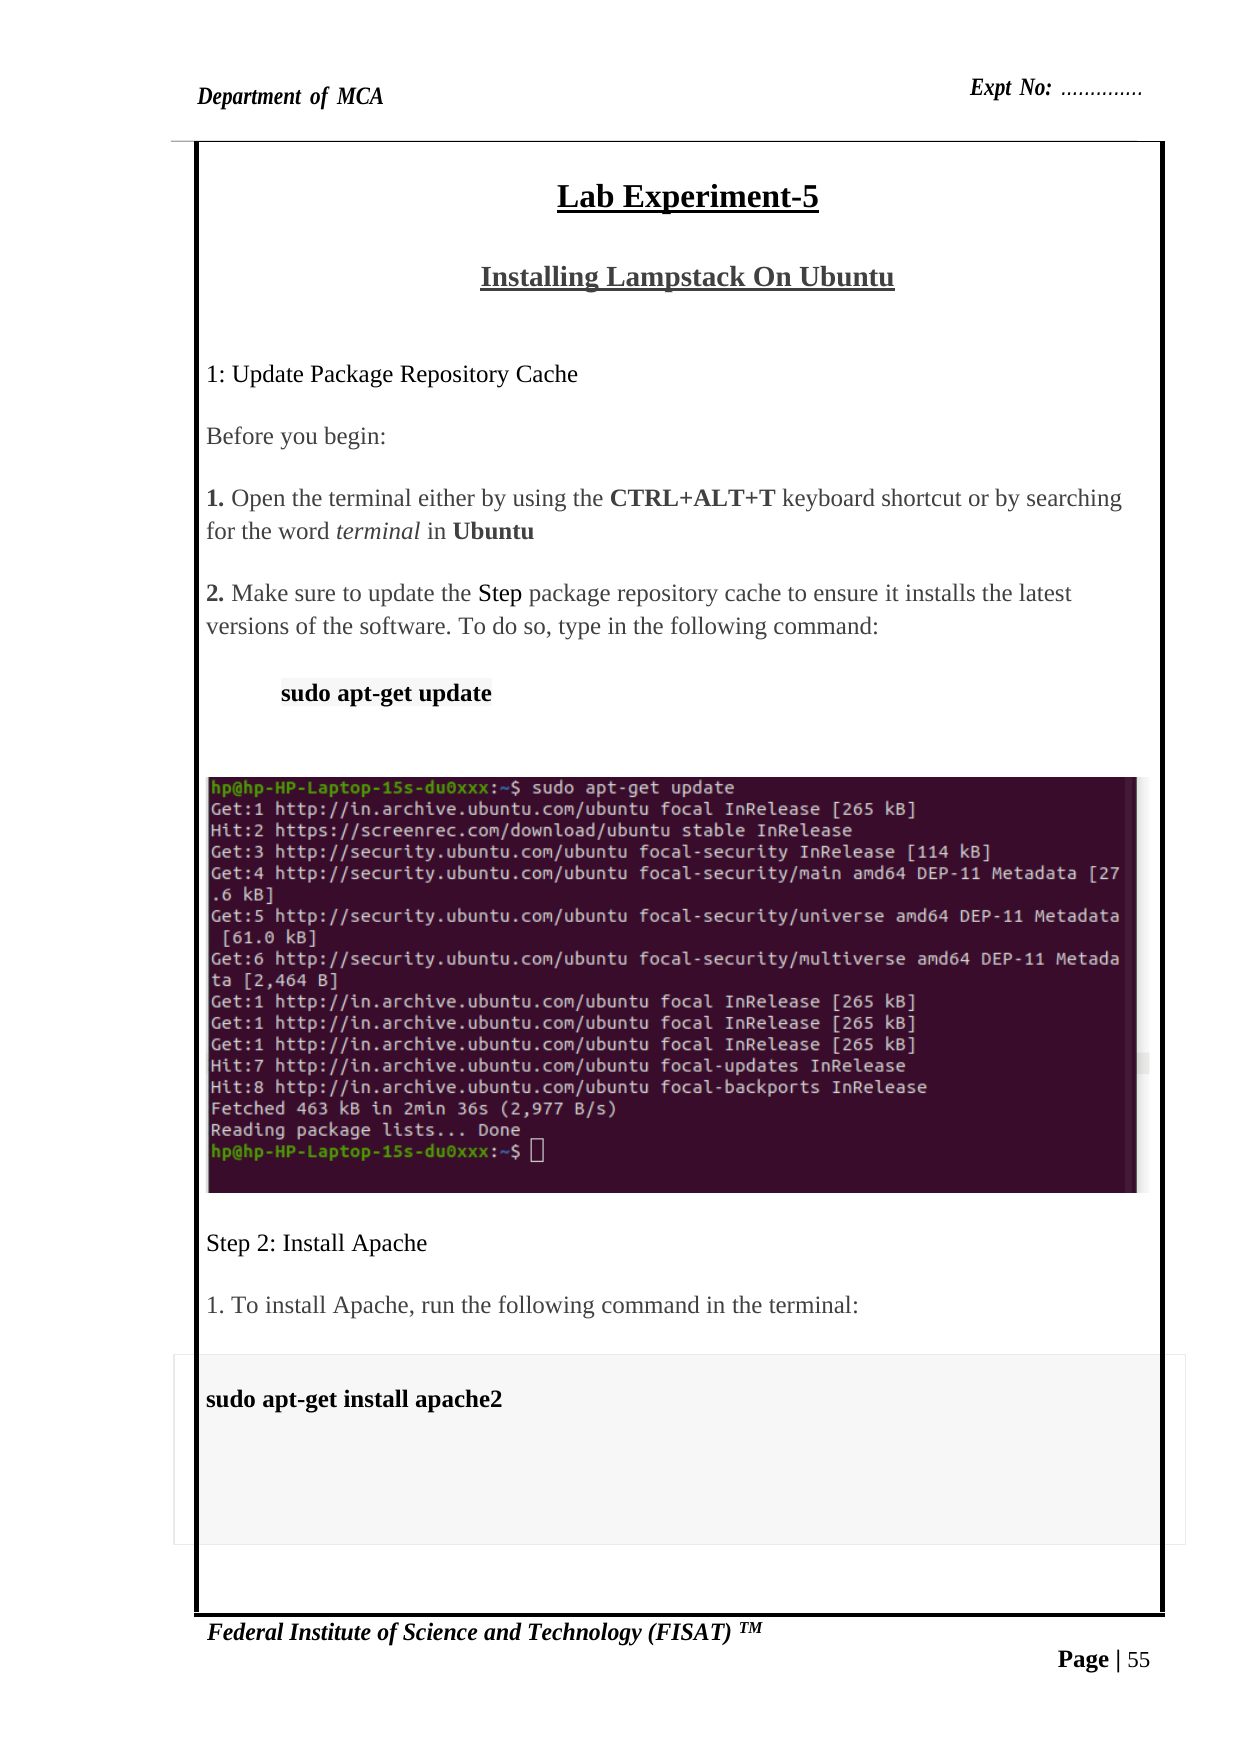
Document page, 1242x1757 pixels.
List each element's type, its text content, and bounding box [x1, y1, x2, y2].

picture [205, 777, 1150, 1193]
text Federal Institute of Science and Technology (FISAT) TM [207, 1617, 1217, 1646]
